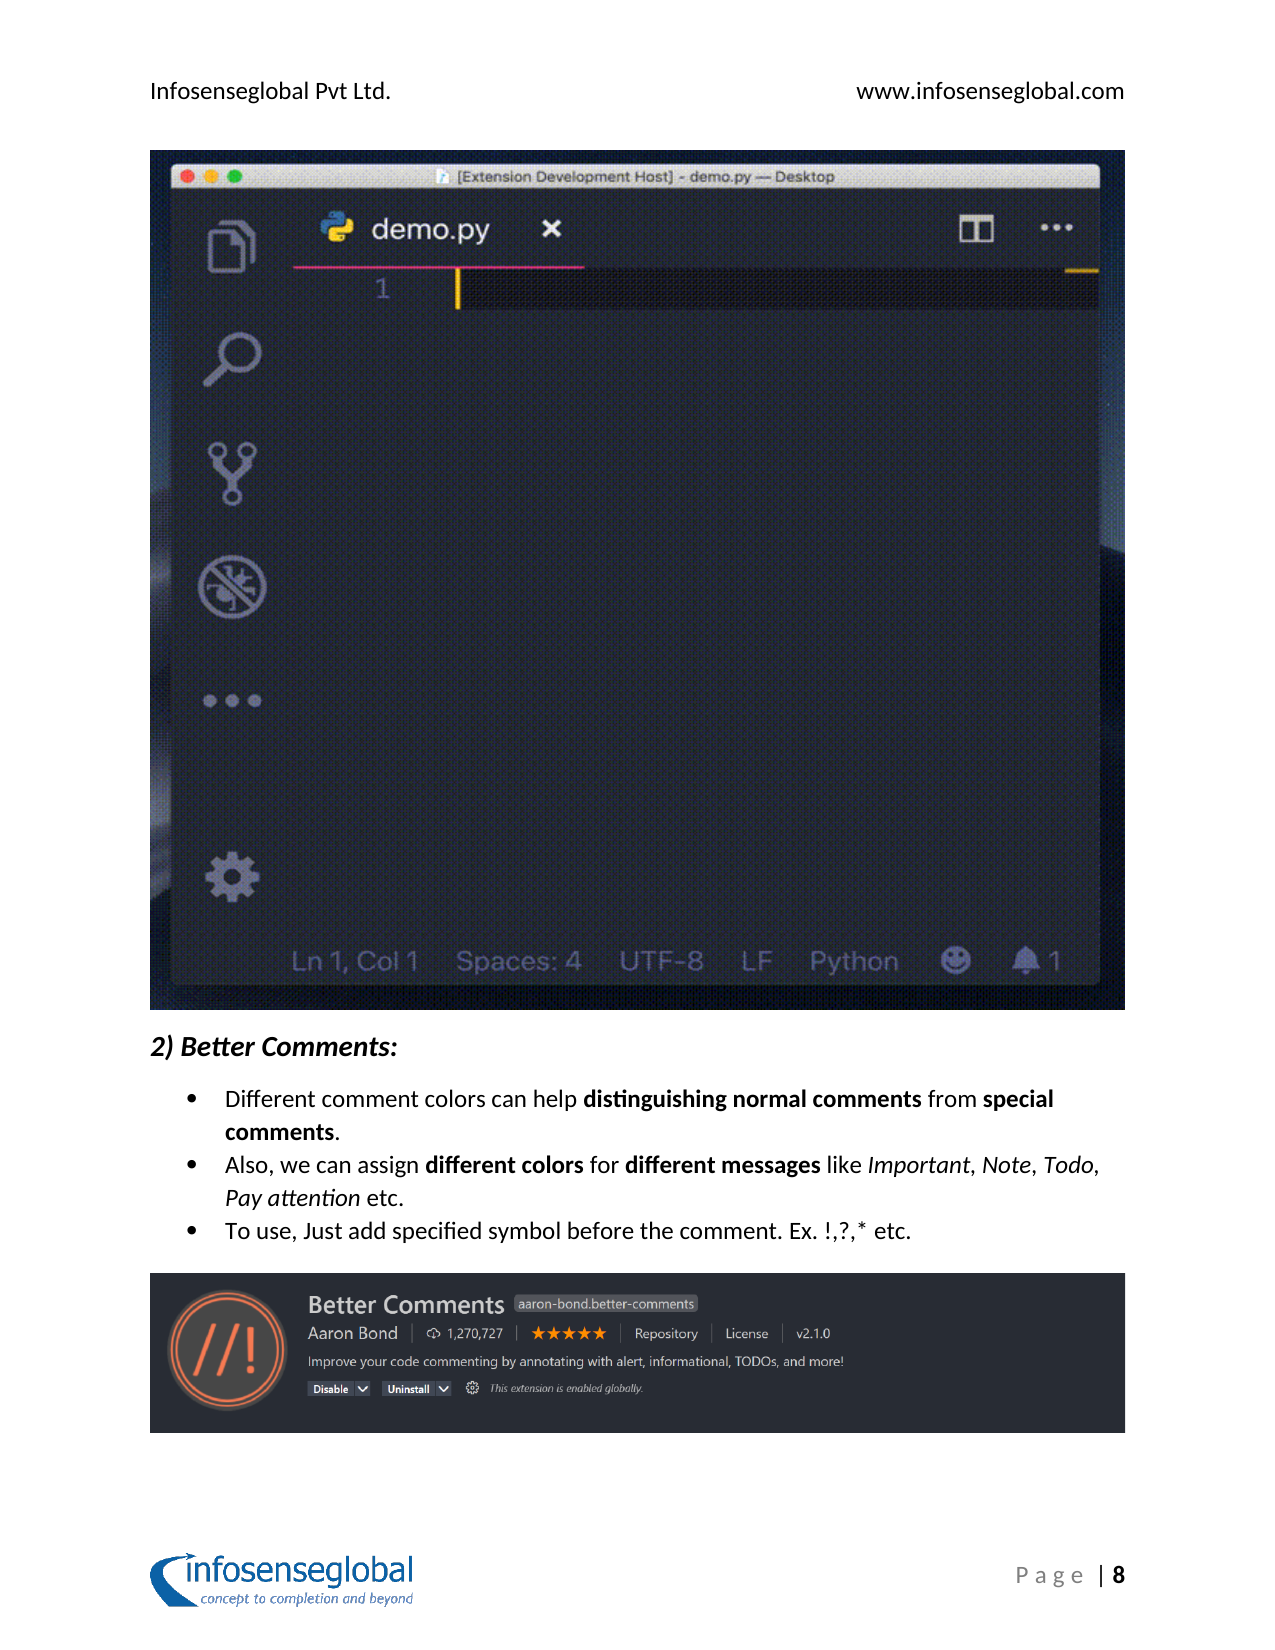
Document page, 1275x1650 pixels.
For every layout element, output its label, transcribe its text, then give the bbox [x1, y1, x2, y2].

picture [150, 150, 1125, 1010]
picture [150, 1553, 413, 1607]
list Also, we can assign different colors for different messages like Important, Note, Todo, Pay attention etc. [187, 1149, 1125, 1213]
list Different comment colors can help distinguishing normal comments from special comments. [187, 1083, 1125, 1147]
text 2) Better Comments: [150, 1028, 1125, 1064]
picture [150, 1273, 1125, 1433]
list To use, Just add specified symbol before the comment. Ex. !,?,* etc. [187, 1215, 1125, 1246]
